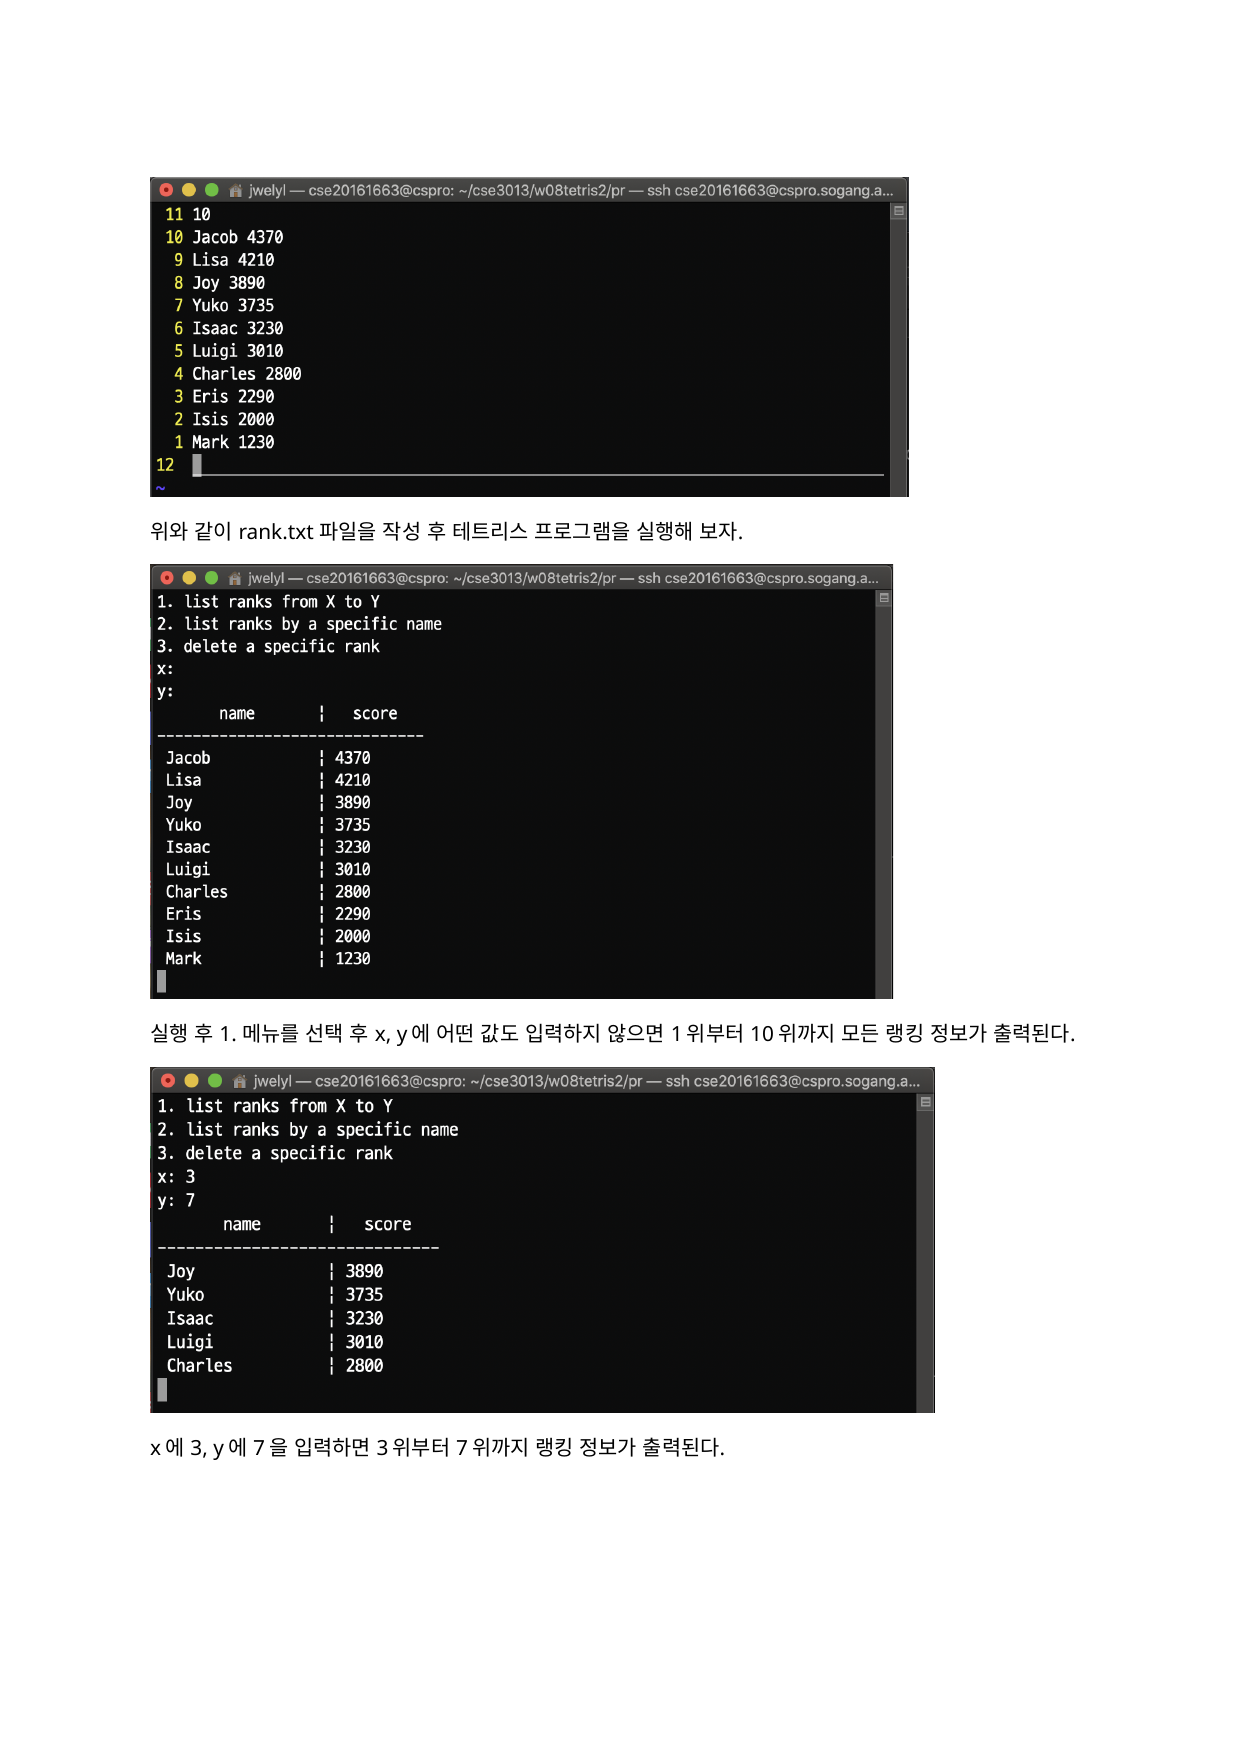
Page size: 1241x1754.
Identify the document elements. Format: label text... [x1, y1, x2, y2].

picture [150, 564, 894, 999]
text 실행 후 1. 메뉴를 선택 후 x, y에 어떤 값도 입력하지 않으면 1위부터 10위까지 모든 랭킹 정보가 출력된다. [150, 1018, 1090, 1048]
picture [150, 177, 909, 497]
picture [150, 1067, 935, 1413]
text x에 3, y에 7을 입력하면 3위부터 7위까지 랭킹 정보가 출력된다. [150, 1431, 1090, 1462]
text 위와 같이 rank.txt 파일을 작성 후 테트리스 프로그램을 실행해 보자. [150, 515, 1090, 546]
